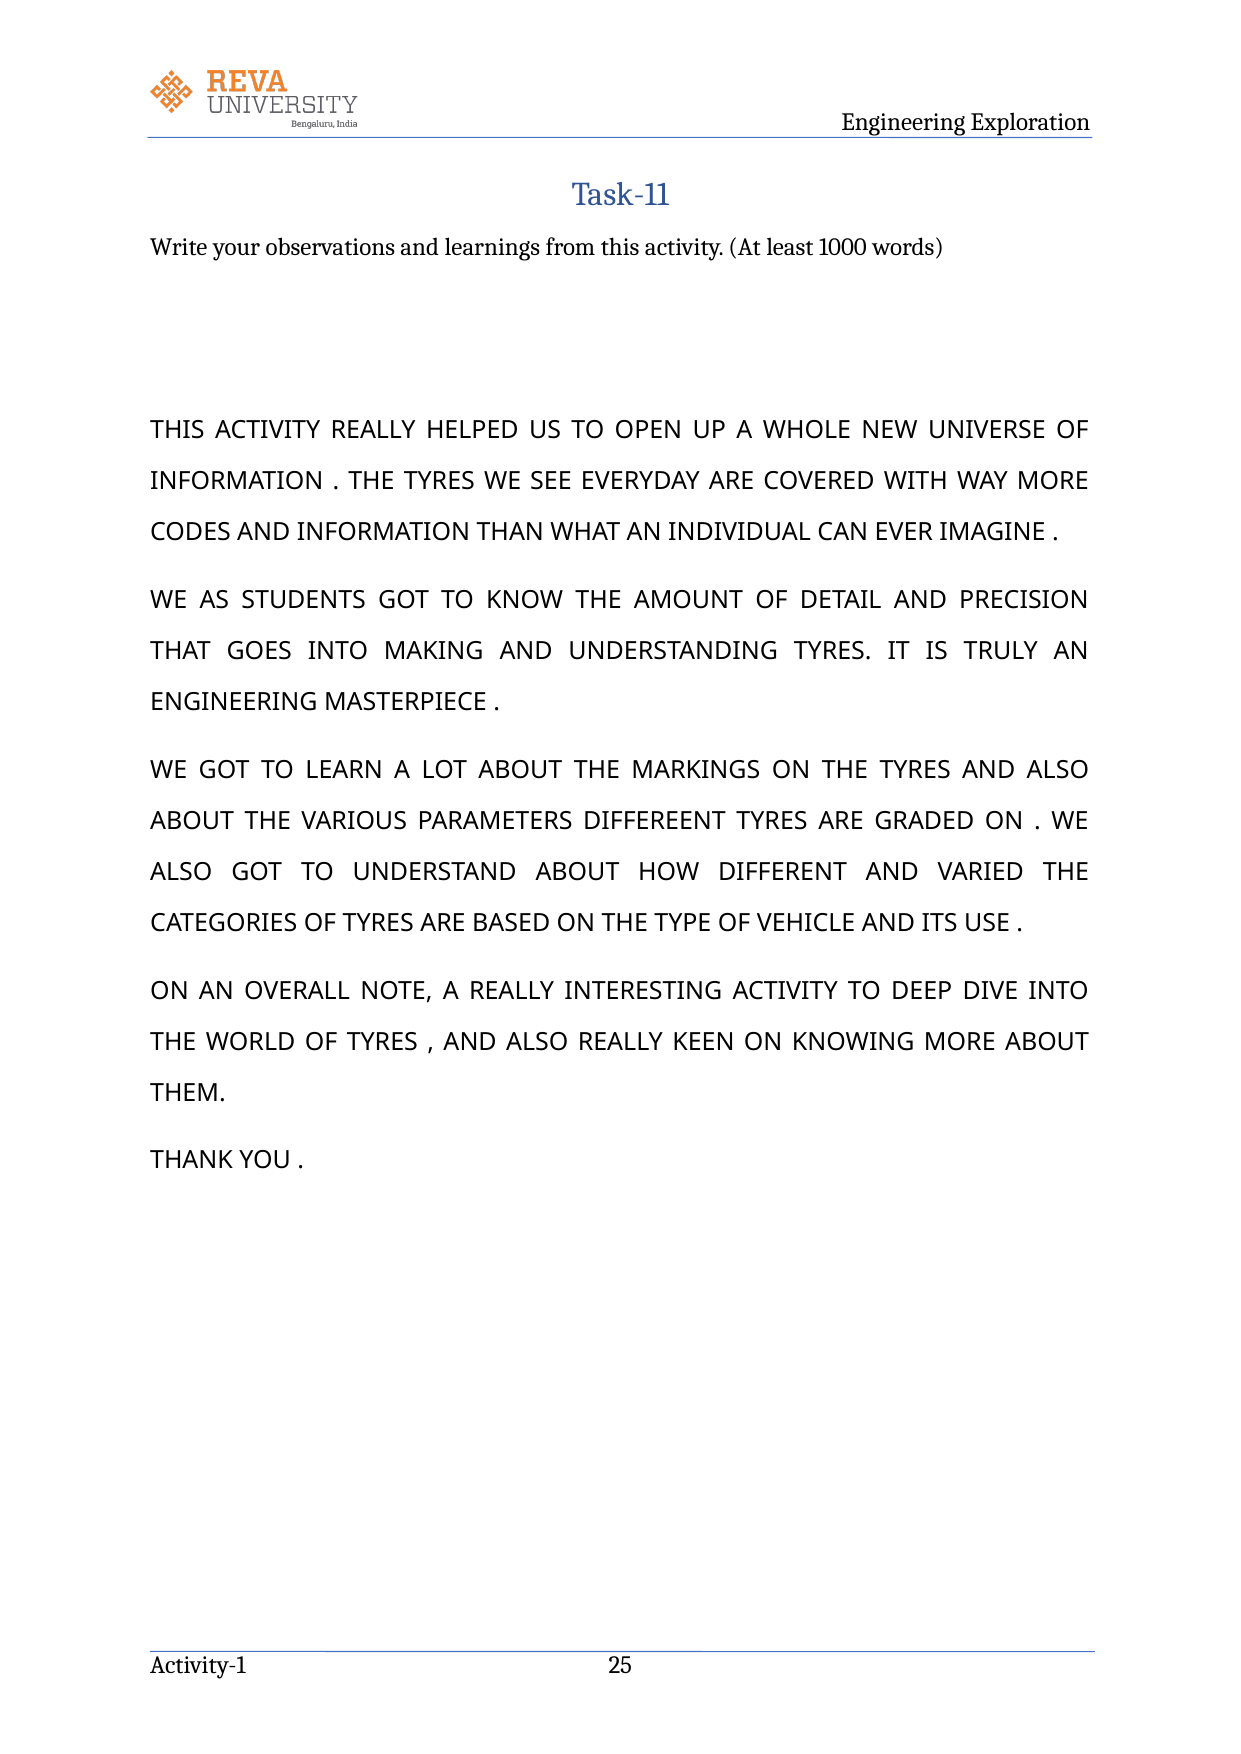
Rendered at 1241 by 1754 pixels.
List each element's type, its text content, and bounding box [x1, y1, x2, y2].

text WE GOT TO LEARN A LOT ABOUT THE MARKINGS ON THE TYRES AND ALSO ABOUT THE VARIOUS PARAMETERS DIFFEREENT TYRES ARE GRADED ON . WE ALSO GOT TO UNDERSTAND ABOUT HOW DIFFERENT AND VARIED THE CATEGORIES OF TYRES ARE BASED ON THE TYPE OF VEHICLE AND ITS USE . [150, 751, 1090, 939]
subtitle Task-11 [150, 175, 1090, 213]
text ON AN OVERALL NOTE, A REALLY INTERESTING ACTIVITY TO DEEP DIVE INTO THE WORLD OF TYRES , AND ALSO REALLY KEEN ON KNOWING MORE ABOUT THEM. [150, 972, 1090, 1108]
text THIS ACTIVITY REALLY HELPED US TO OPEN UP A WHOLE NEW UNIVERSE OF INFORMATION . THE TYRES WE SEE EVERYDAY ARE COVERED WITH WAY MORE CODES AND INFORMATION THAN WHAT AN INDIVIDUAL CAN EVER IMAGINE . [150, 412, 1090, 548]
text WE AS STUDENTS GOT TO KNOW THE AMOUNT OF DETAIL AND PRECISION THAT GOES INTO MAKING AND UNDERSTANDING TYRES. IT IS TRULY AN ENGINEERING MASTERPIECE . [150, 582, 1090, 718]
text THANK YOU . [150, 1142, 1090, 1176]
text Write your observations and learnings from this activity. (At least 1000 words) [150, 232, 1090, 261]
picture [150, 70, 358, 130]
